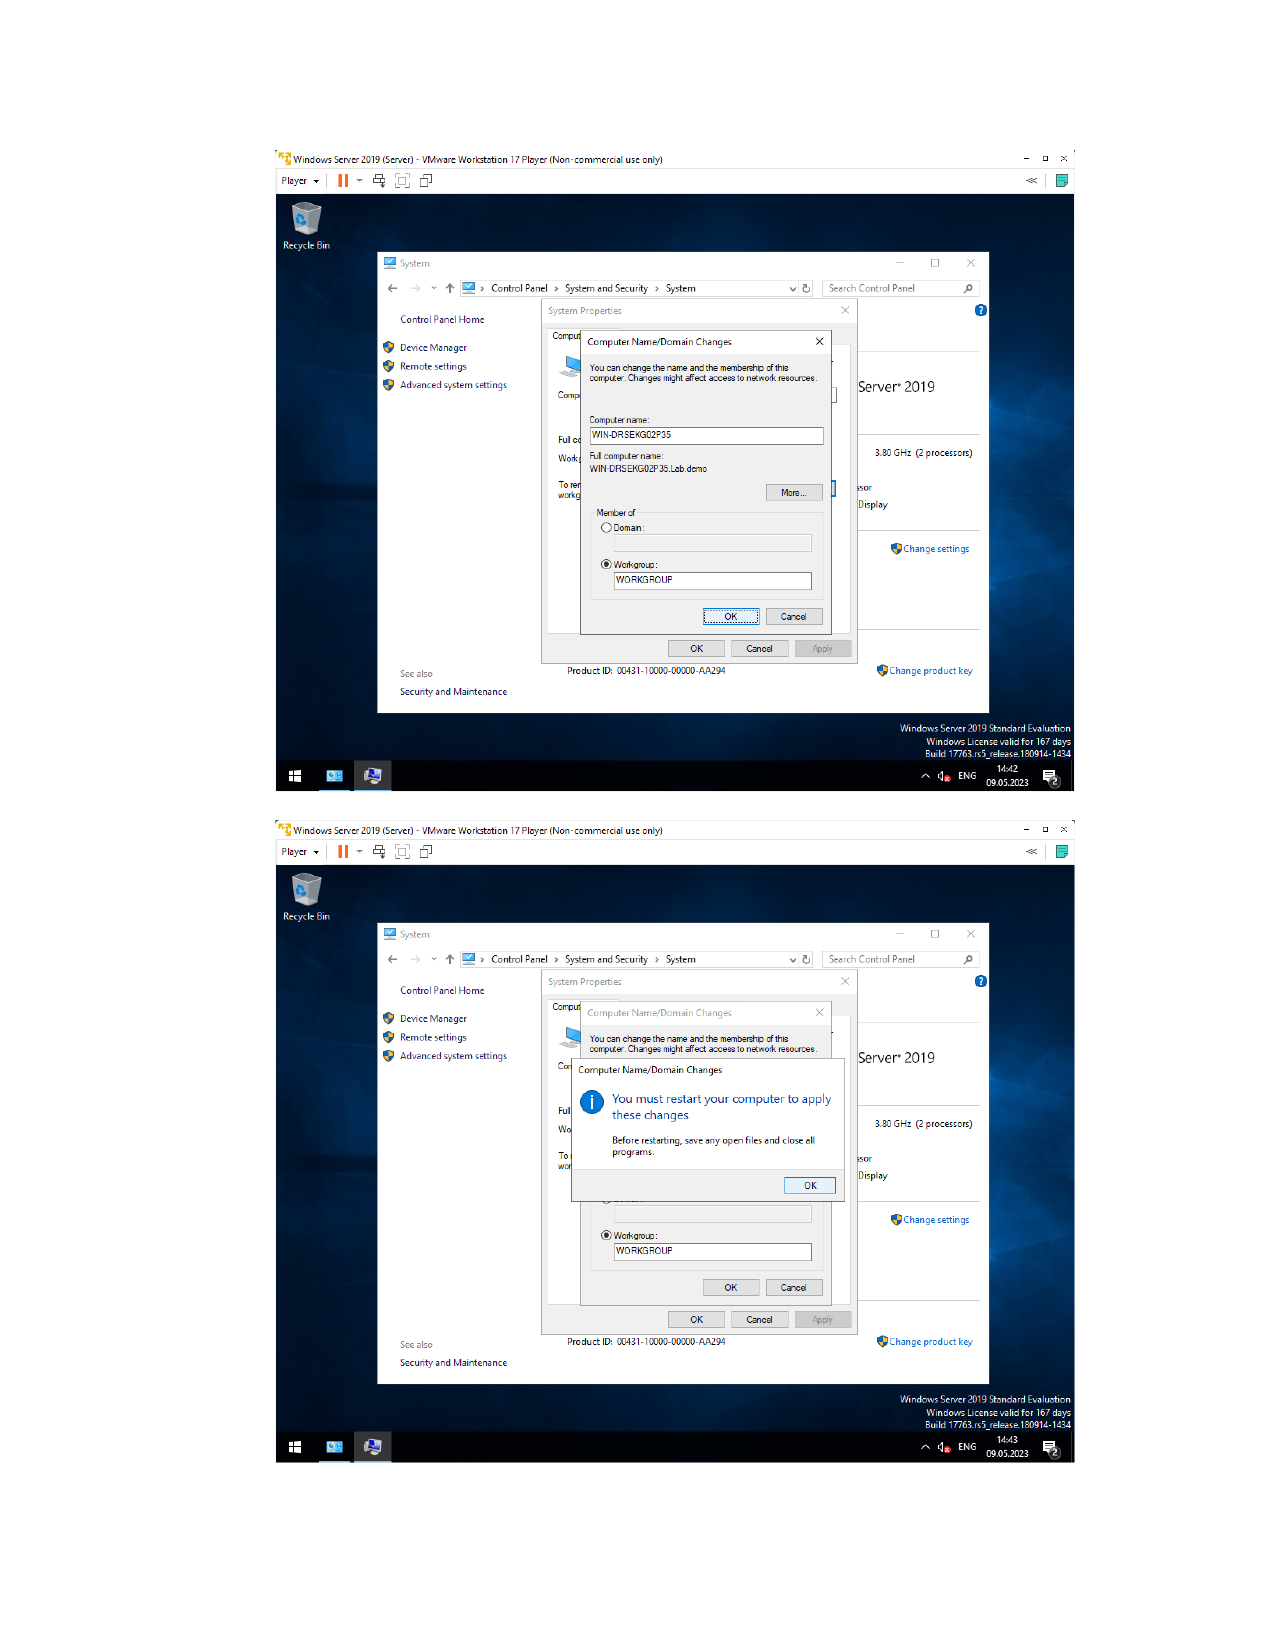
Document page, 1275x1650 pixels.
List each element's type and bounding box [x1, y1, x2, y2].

picture [275, 150, 1075, 792]
picture [275, 820, 1075, 1463]
